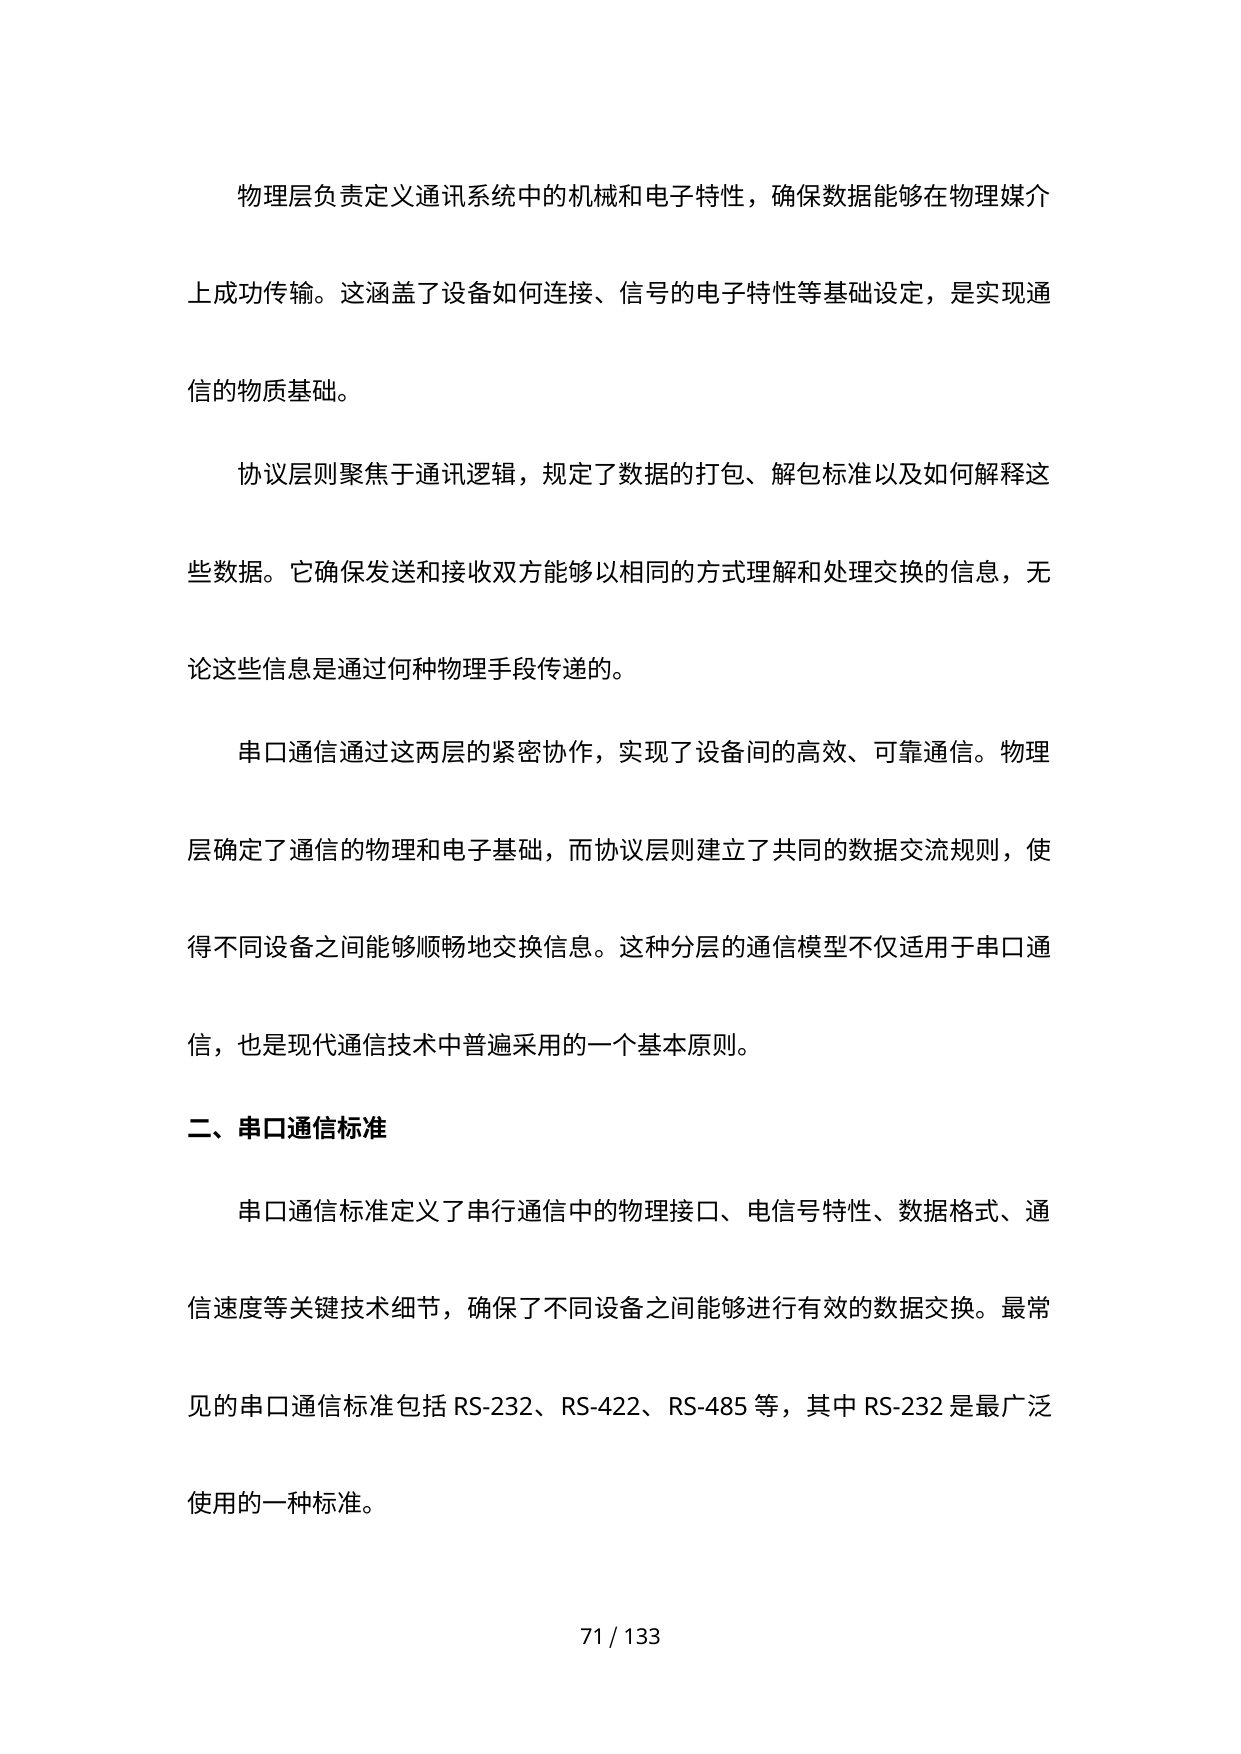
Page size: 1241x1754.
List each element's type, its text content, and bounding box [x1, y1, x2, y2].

text 串口通信标准定义了串行通信中的物理接口、电信号特性、数据格式、通信速度等关键技术细节，确保了不同设备之间能够进行有效的数据交换。最常见的串口通信标准包括RS-232、RS-422、RS-485等，其中RS-232是最广泛使用的一种标准。 [187, 1177, 1053, 1534]
text 协议层则聚焦于通讯逻辑，规定了数据的打包、解包标准以及如何解释这些数据。它确保发送和接收双方能够以相同的方式理解和处理交换的信息，无论这些信息是通过何种物理手段传递的。 [187, 440, 1053, 700]
text 二、串口通信标准 [187, 1094, 1053, 1159]
text 串口通信通过这两层的紧密协作，实现了设备间的高效、可靠通信。物理层确定了通信的物理和电子基础，而协议层则建立了共同的数据交流规则，使得不同设备之间能够顺畅地交换信息。这种分层的通信模型不仅适用于串口通信，也是现代通信技术中普遍采用的一个基本原则。 [187, 718, 1053, 1076]
text 物理层负责定义通讯系统中的机械和电子特性，确保数据能够在物理媒介上成功传输。这涵盖了设备如何连接、信号的电子特性等基础设定，是实现通信的物质基础。 [187, 162, 1053, 422]
